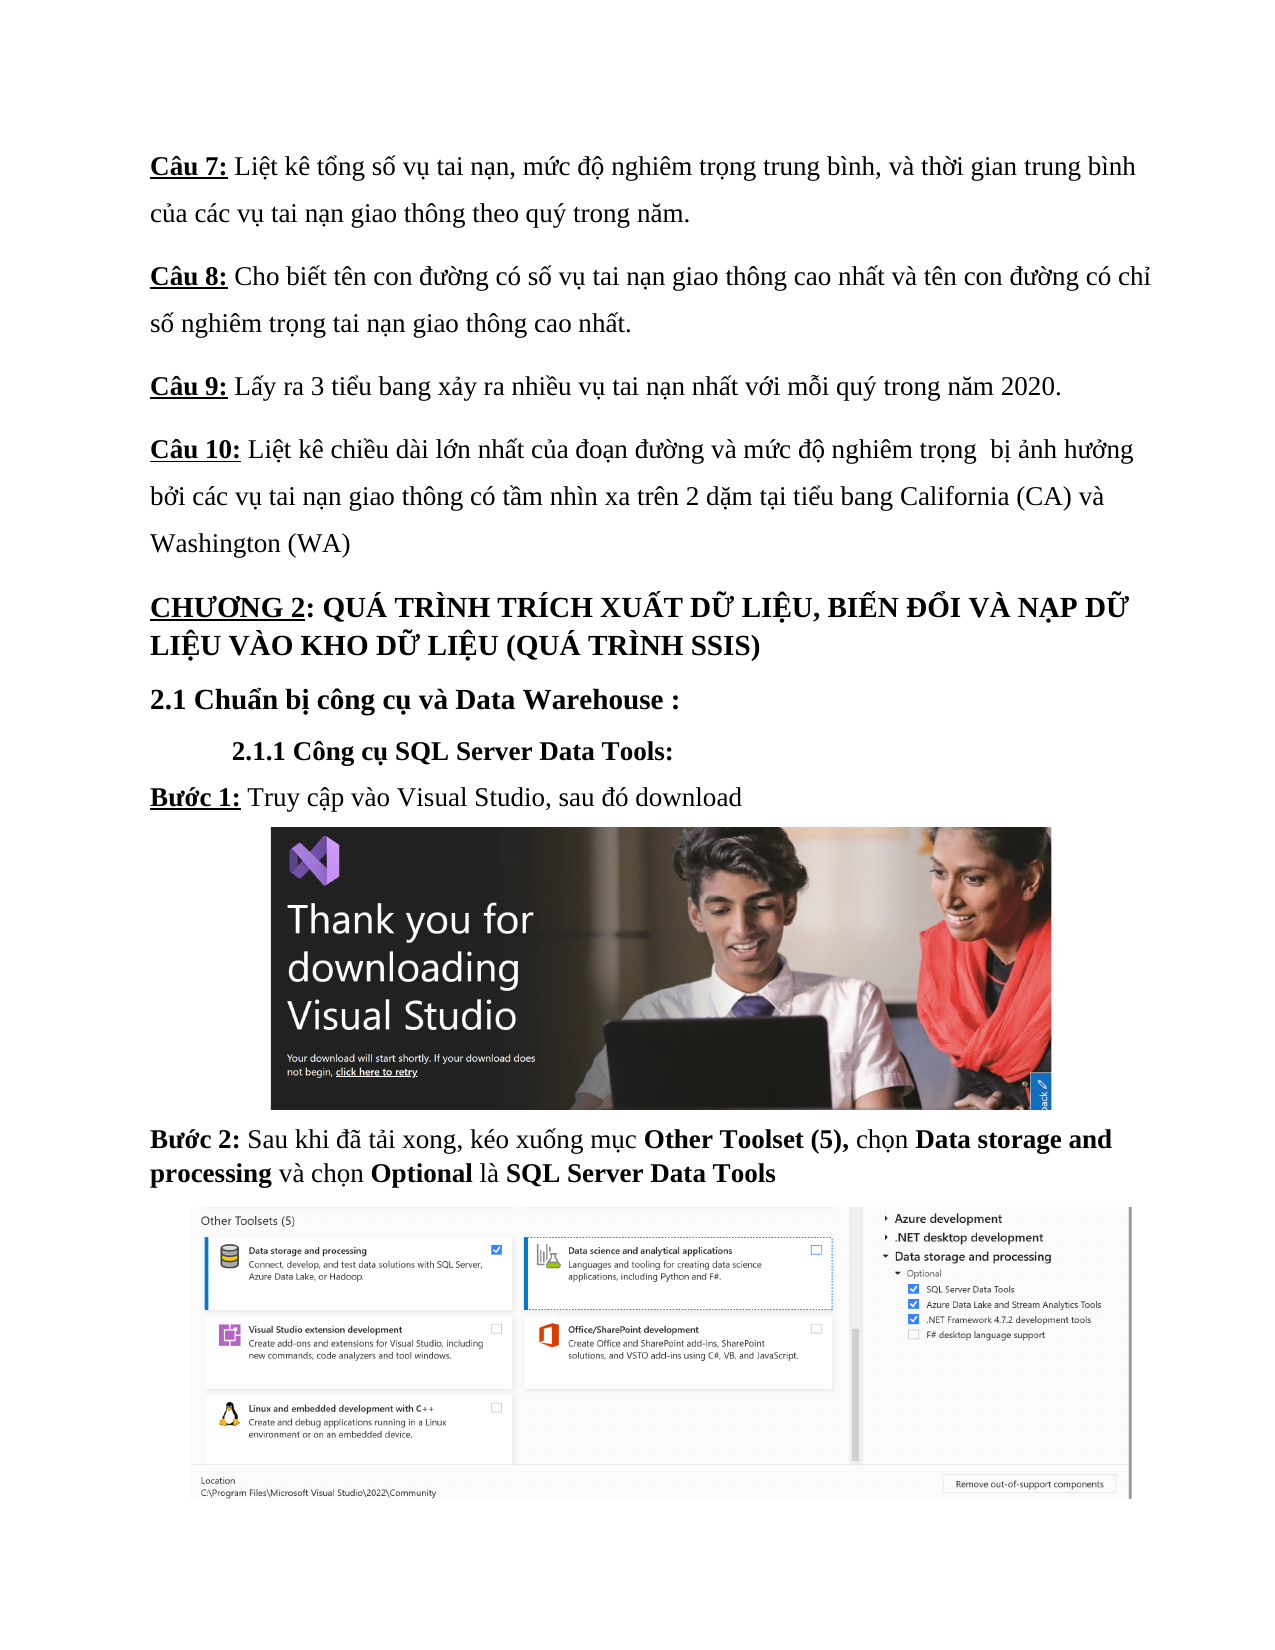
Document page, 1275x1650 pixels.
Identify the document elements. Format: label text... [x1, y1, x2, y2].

text Câu 10: Liệt kê chiều dài lớn nhất của đoạn đường và mức độ nghiêm trọng bị ảnh hưởng bởi các vụ tai nạn giao thông có tầm nhìn xa trên 2 dặm tại tiểu bang California (CA) và Washington (WA) [150, 433, 1172, 558]
text 2.1.1 Công cụ SQL Server Data Tools: [150, 734, 1172, 766]
text Bước 2: Sau khi đã tải xong, kéo xuống mục Other Toolset (5), chọn Data storage and processing và chọn Optional là SQL Server Data Tools [150, 1123, 1172, 1188]
text Câu 9: Lấy ra 3 tiểu bang xảy ra nhiều vụ tai nạn nhất với mỗi quý trong năm 2020. [150, 370, 1172, 401]
text Bước 1: Truy cập vào Visual Studio, sau đó download [150, 781, 1172, 812]
text 2.1 Chuẩn bị công cụ và Data Warehouse : [150, 682, 1172, 715]
text CHƯƠNG 2: QUÁ TRÌNH TRÍCH XUẤT DỮ LIỆU, BIẾN ĐỔI VÀ NẠP DỮ LIỆU VÀO KHO DỮ LIỆU (QUÁ TRÌNH SSIS) [150, 590, 1172, 662]
picture [270, 827, 1052, 1110]
text Câu 8: Cho biết tên con đường có số vụ tai nạn giao thông cao nhất và tên con đường có chỉ số nghiêm trọng tai nạn giao thông cao nhất. [150, 260, 1172, 338]
picture [190, 1207, 1132, 1499]
text Câu 7: Liệt kê tổng số vụ tai nạn, mức độ nghiêm trọng trung bình, và thời gian trung bình của các vụ tai nạn giao thông theo quý trong năm. [150, 150, 1172, 228]
